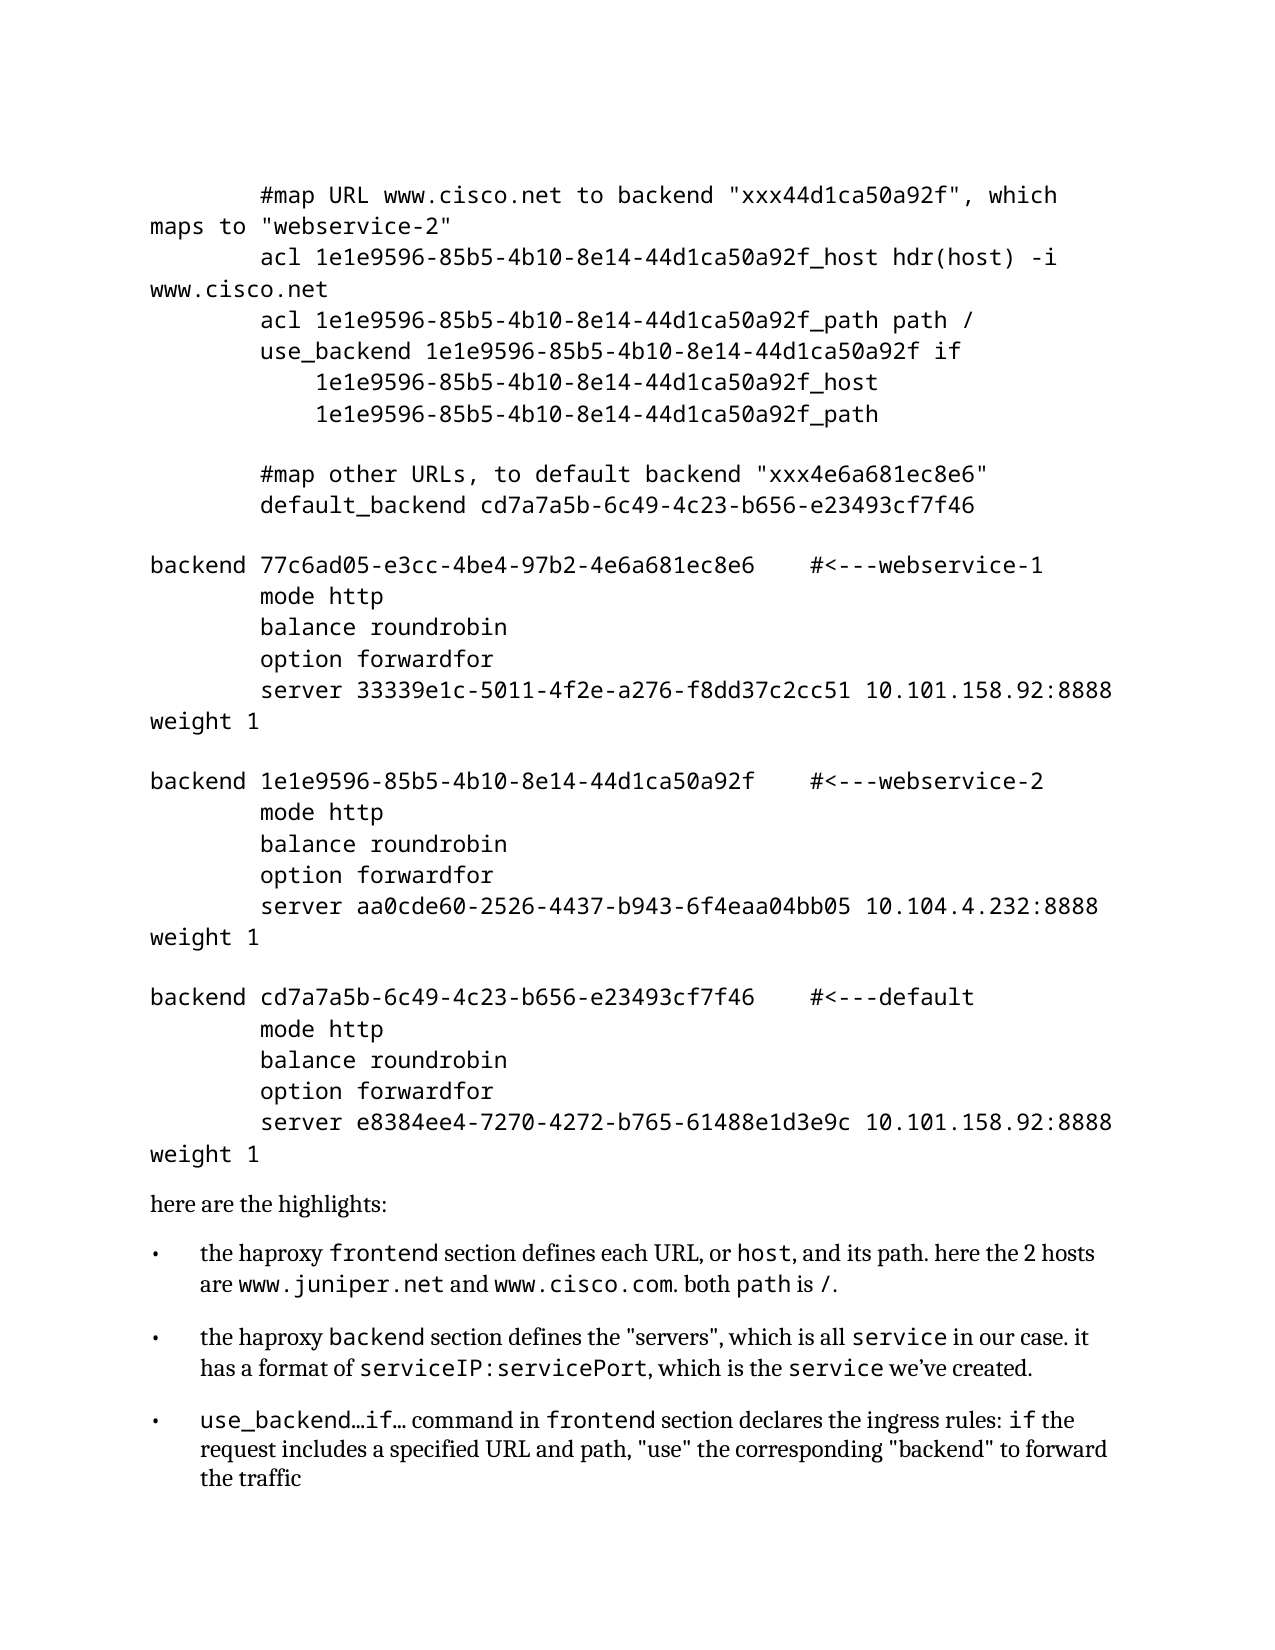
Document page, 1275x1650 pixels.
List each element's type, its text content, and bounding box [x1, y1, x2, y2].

list the haproxy backend section defines the "servers", which is all service in our case. it has a format of serviceIP:servicePort, which is the service we’ve created. [150, 1320, 1125, 1383]
text here are the highlights: [150, 1189, 1125, 1218]
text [150, 150, 1125, 1169]
list the haproxy frontend section defines each URL, or host, and its path. here the 2 hosts are www.juniper.net and www.cisco.com. both path is /. [150, 1237, 1125, 1299]
list use_backend…​if…​ command in frontend section declares the ingress rules: if the request includes a specified URL and path, "use" the corresponding "backend" to forward the traffic [150, 1404, 1125, 1492]
